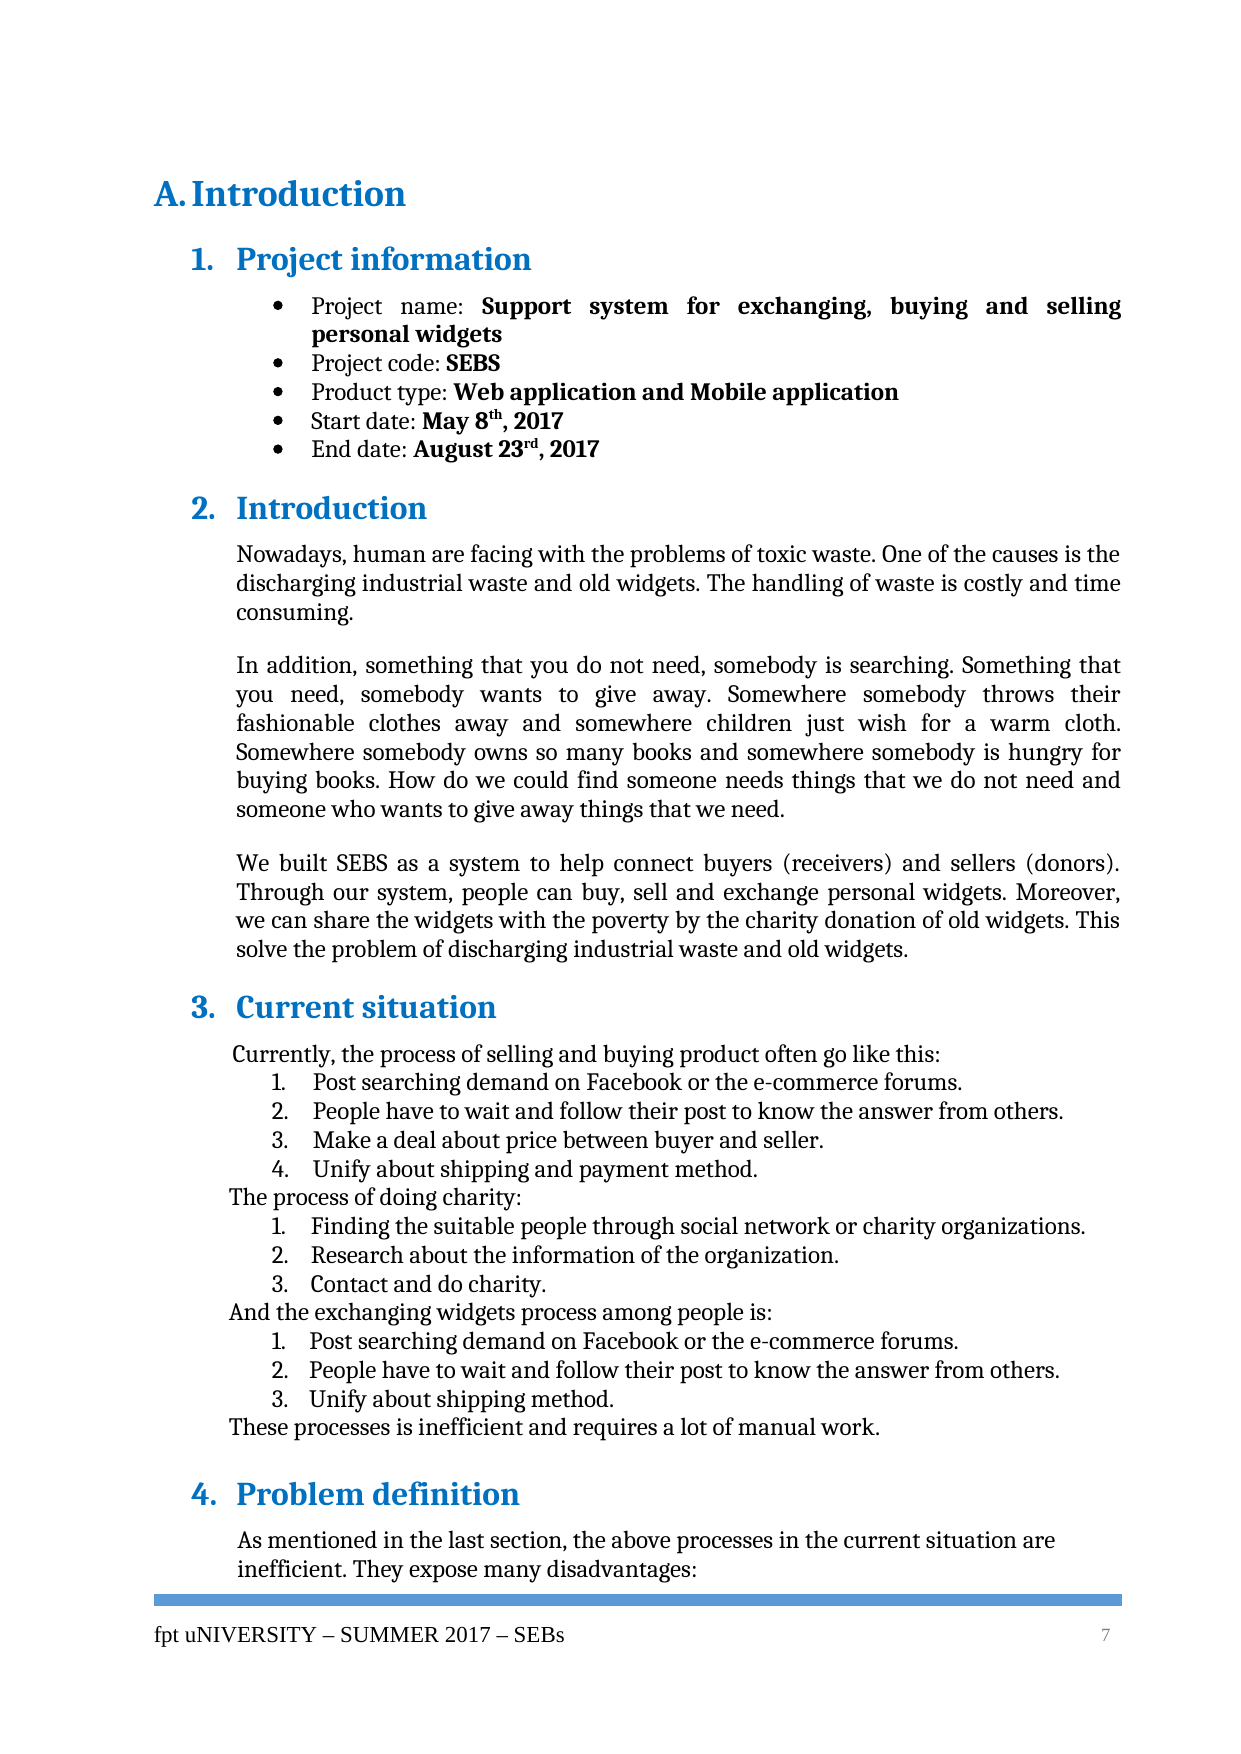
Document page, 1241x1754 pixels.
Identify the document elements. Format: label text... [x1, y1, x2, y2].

text We built SEBS as a system to help connect buyers (receivers) and sellers (donors). Through our system, people can buy, sell and exchange personal widgets. Moreover, we can share the widgets with the poverty by the charity donation of old widgets. This solve the problem of discharging industrial waste and old widgets. [236, 849, 1122, 964]
list Research about the information of the organization. [272, 1241, 1122, 1269]
text Nowadays, human are facing with the problems of toxic waste. One of the causes is the discharging industrial waste and old widgets. The handling of waste is costly and time consuming. [236, 540, 1122, 626]
text Project information [191, 241, 1122, 279]
text The process of doing charity: [153, 1183, 1122, 1212]
text In addition, something that you do not need, somebody is searching. Something that you need, somebody wants to give away. Somewhere somebody throws their fashionable clothes away and somewhere children just wish for a warm cloth. Somewhere somebody owns so many books and somewhere somebody is hungry for buying books. How do we could find someone needs things that we do not need and someone who wants to give away things that we need. [236, 651, 1122, 824]
text Problem definition [191, 1476, 1122, 1514]
list People have to wait and follow their post to know the answer from others. [272, 1356, 1122, 1384]
text Currently, the process of selling and buying product often go like this: [232, 1039, 1122, 1068]
list Contact and do charity. [272, 1269, 1122, 1298]
list Project name: Support system for exchanging, buying and selling personal widgets [273, 292, 1122, 349]
list Post searching demand on Facebook or the e-commerce forums. [272, 1327, 1122, 1356]
list Unify about shipping and payment method. [272, 1154, 1122, 1183]
text These processes is inefficient and requires a lot of manual work. [228, 1413, 1122, 1442]
text And the exchanging widgets process among people is: [228, 1298, 1122, 1327]
list End date: August 23rd, 2017 [273, 435, 1122, 464]
list Finding the suitable people through social network or charity organizations. [272, 1212, 1122, 1241]
list Post searching demand on Facebook or the e-commerce forums. [272, 1068, 1122, 1097]
list Product type: Web application and Mobile application [273, 378, 1122, 407]
list People have to wait and follow their post to know the answer from others. [272, 1097, 1122, 1126]
list Unify about shipping method. [272, 1384, 1122, 1413]
text Introduction [191, 489, 1122, 527]
list Project code: SEBS [273, 349, 1122, 378]
text Current situation [191, 989, 1122, 1027]
list Make a deal about price between buyer and seller. [272, 1126, 1122, 1154]
list Start date: May 8th, 2017 [273, 407, 1122, 435]
list Introduction [153, 173, 1122, 216]
text As mentioned in the last section, the above processes in the current situation are inefficient. They expose many disadvantages: [237, 1526, 1122, 1584]
